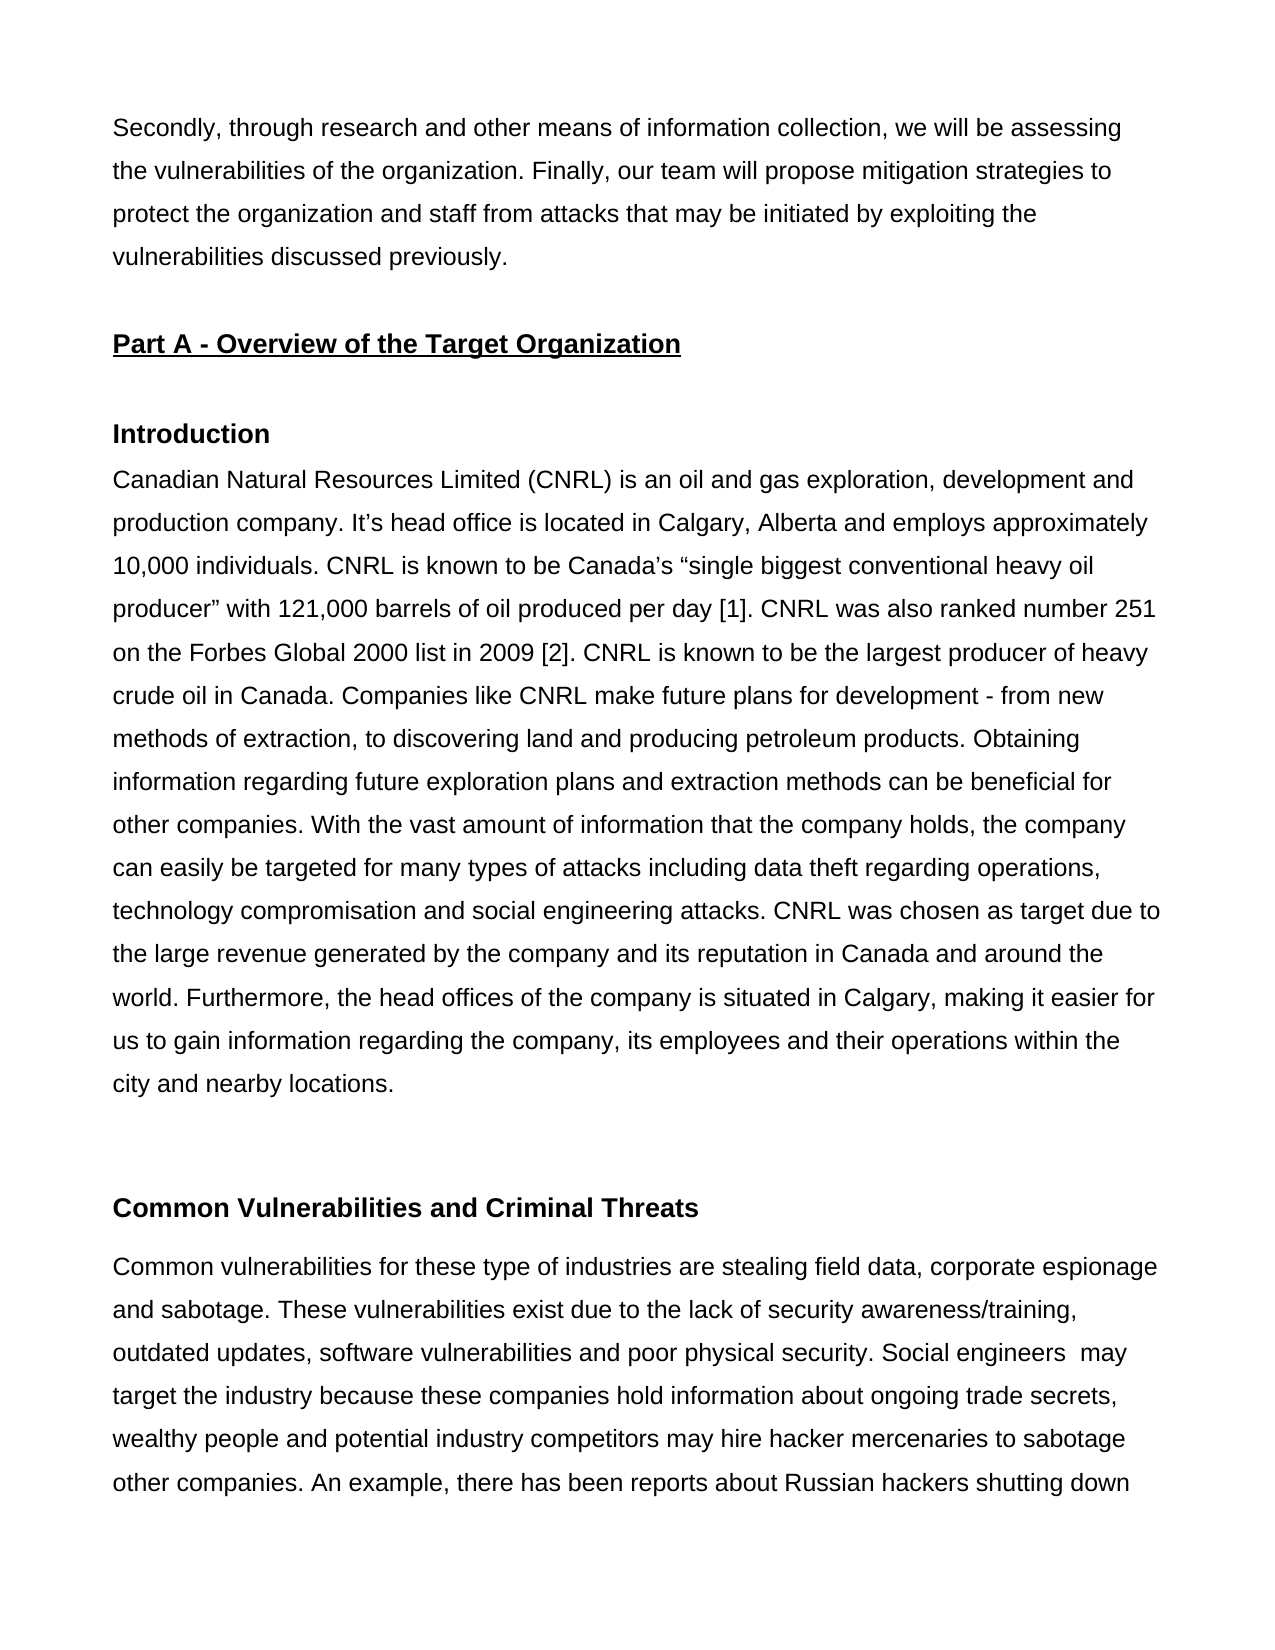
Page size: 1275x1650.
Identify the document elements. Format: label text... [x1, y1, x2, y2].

text Canadian Natural Resources Limited (CNRL) is an oil and gas exploration, development and production company. It’s head office is located in Calgary, Alberta and employs approximately 10,000 individuals. CNRL is known to be Canada’s “single biggest conventional heavy oil producer” with 121,000 barrels of oil produced per day [1]. CNRL was also ranked number 251 on the Forbes Global 2000 list in 2009 [2]. CNRL is known to be the largest producer of heavy crude oil in Canada. Companies like CNRL make future plans for development - from new methods of extraction, to discovering land and producing petroleum products. Obtaining information regarding future exploration plans and extraction methods can be beneficial for other companies. With the vast amount of information that the company holds, the company can easily be targeted for many types of attacks including data theft regarding operations, technology compromisation and social engineering attacks. CNRL was chosen as target due to the large revenue generated by the company and its reputation in Canada and around the world. Furthermore, the head offices of the company is situated in Calgary, making it easier for us to gain information regarding the company, its employees and their operations within the city and nearby locations. [112, 465, 1162, 1097]
subtitle Part A - Overview of the Target Organization [112, 328, 1162, 359]
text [112, 1252, 1162, 1496]
subtitle Common Vulnerabilities and Criminal Threats [112, 1192, 1162, 1224]
subtitle Introduction [112, 418, 1162, 449]
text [112, 112, 1162, 271]
